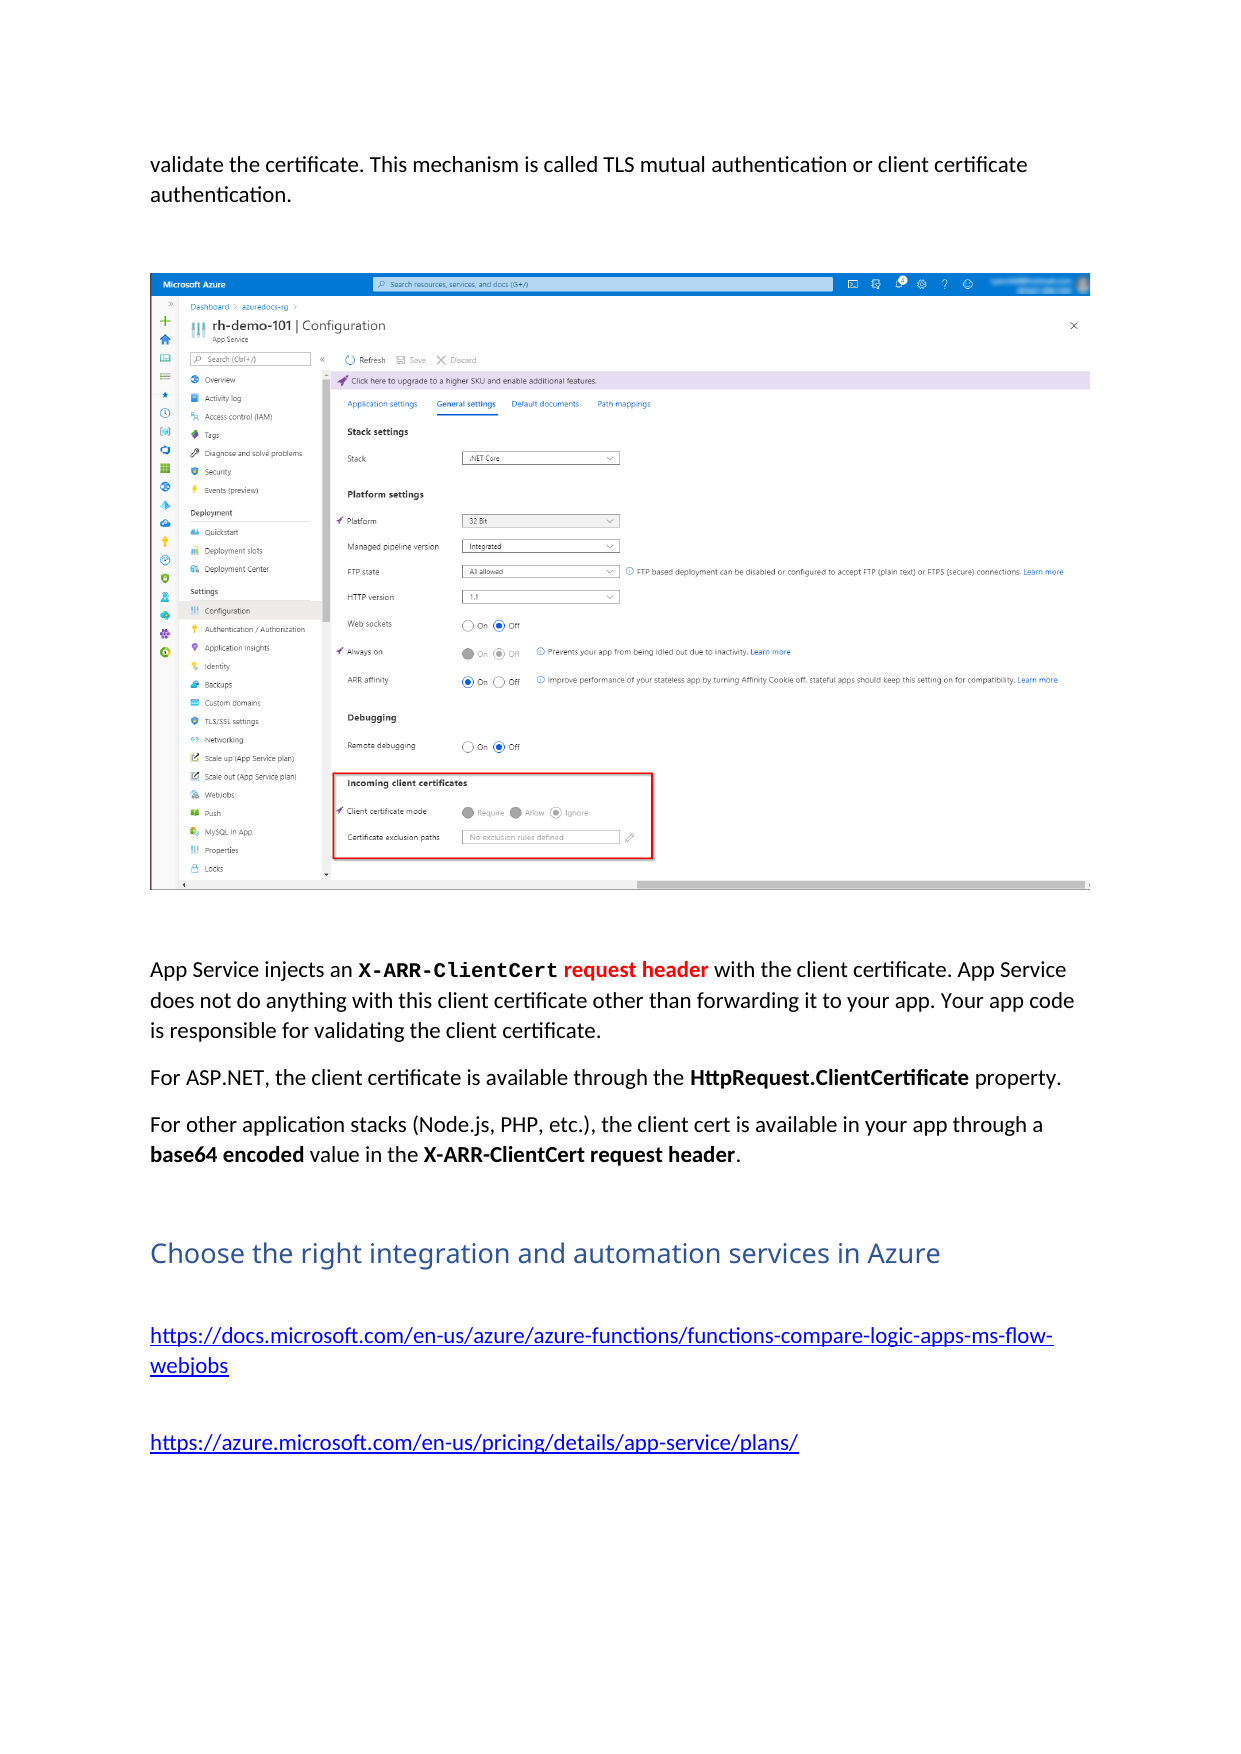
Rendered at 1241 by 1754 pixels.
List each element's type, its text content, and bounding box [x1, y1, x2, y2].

text App Service injects an X-ARR-ClientCert request header with the client certificate. App Service does not do anything with this client certificate other than forwarding it to your app. Your app code is responsible for validating the client certificate. [150, 956, 1090, 1044]
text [150, 150, 1090, 208]
text https://docs.microsoft.com/en-us/azure/azure-functions/functions-compare-logic-apps-ms-flow-webjobs [150, 1321, 1090, 1379]
text For ASP.NET, the client certificate is available through the HttpRequest.ClientCertificate property. [150, 1063, 1090, 1091]
text For other application stacks (Node.js, PHP, etc.), the client cert is available in your app through a base64 encoded value in the X-ARR-ClientCert request header. [150, 1110, 1090, 1168]
picture [150, 273, 1091, 890]
list https://azure.microsoft.com/en-us/pricing/details/app-service/plans/ [150, 1428, 1090, 1456]
subtitle Choose the right integration and automation services in Azure [150, 1234, 1090, 1271]
